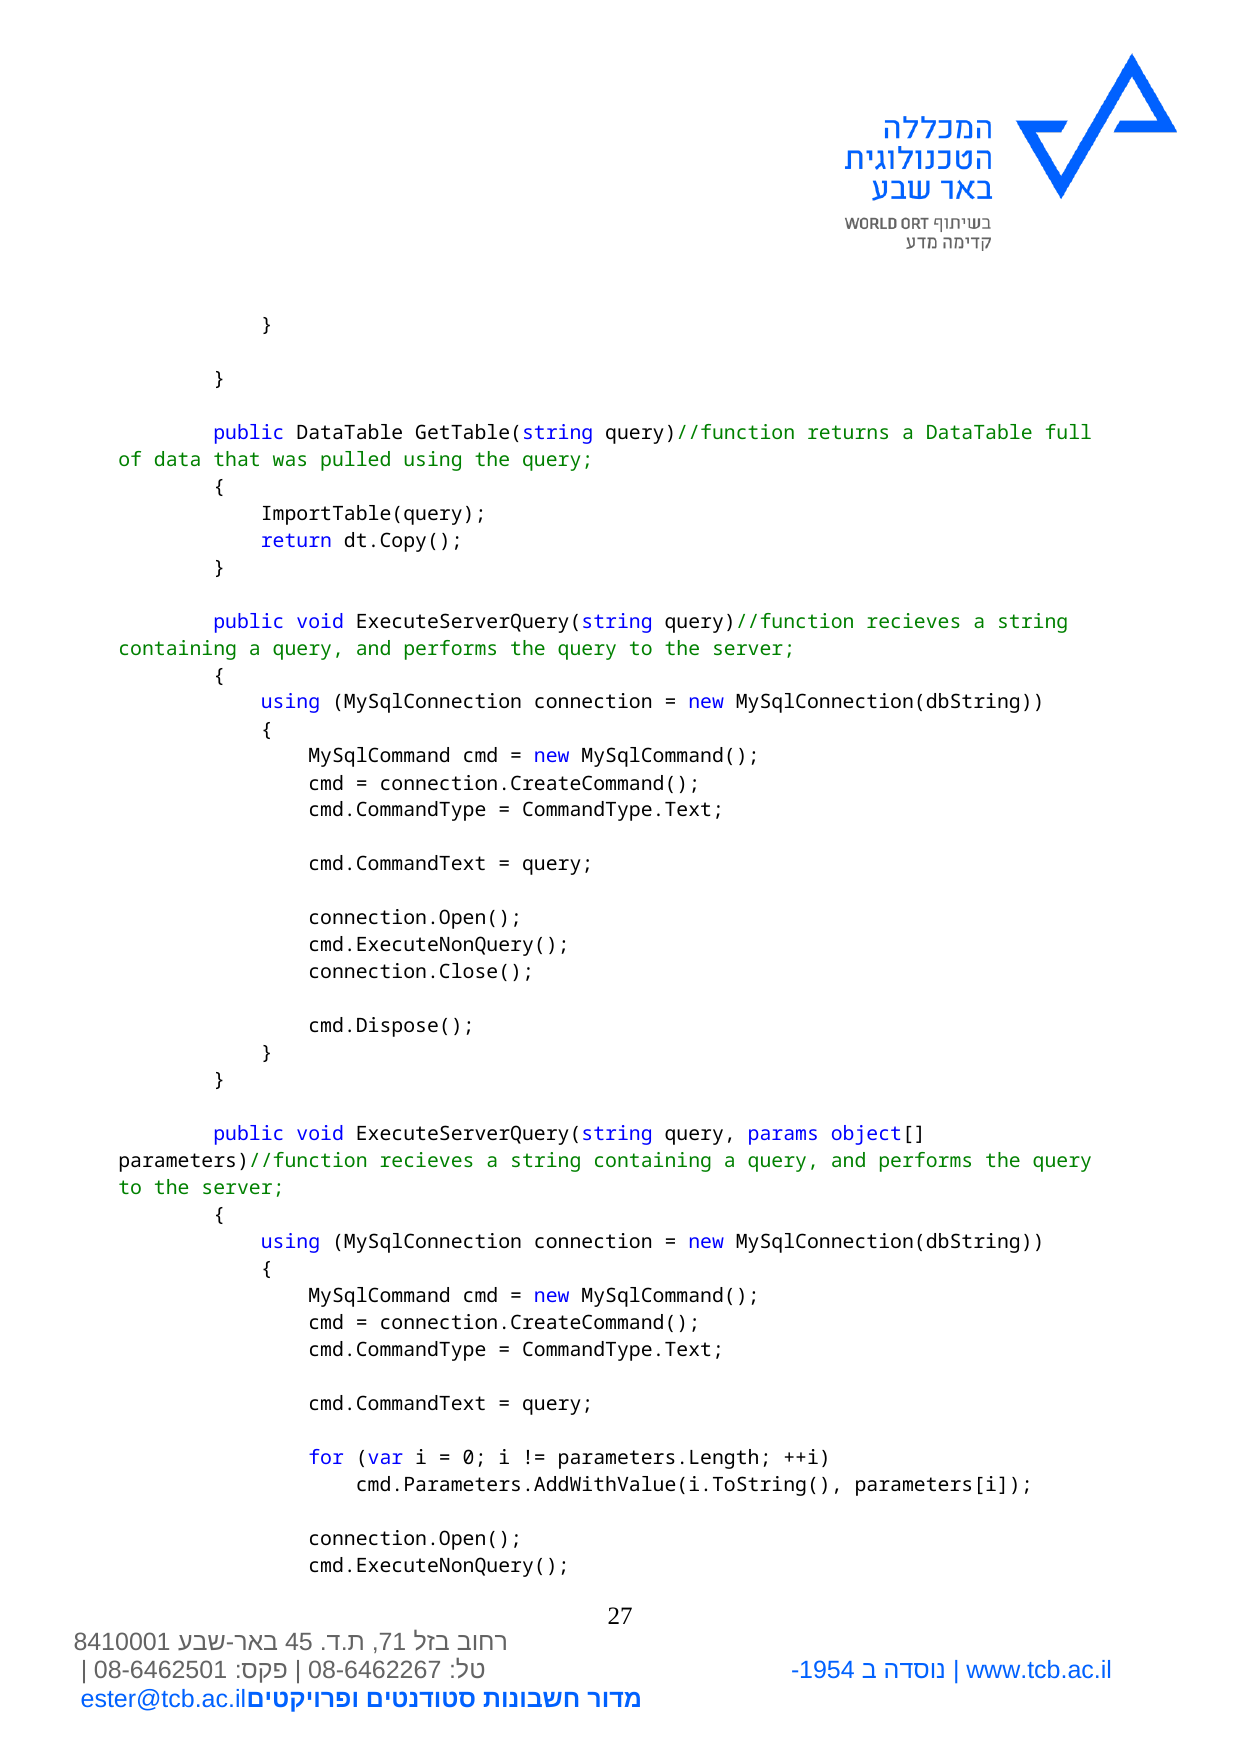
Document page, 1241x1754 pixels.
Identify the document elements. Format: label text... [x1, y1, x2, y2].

text cmd.Dispose(); [118, 1012, 1122, 1038]
text { [118, 715, 1122, 742]
text cmd = connection.CreateCommand(); [118, 1308, 1122, 1335]
text public DataTable GetTable(string query)//function returns a DataTable full of data that was pulled using the query; [118, 418, 1122, 472]
text } [118, 1038, 1122, 1066]
text ImportTable(query); [118, 499, 1122, 526]
text cmd.CommandType = CommandType.Text; [118, 796, 1122, 823]
text } [118, 553, 1122, 580]
text } [118, 1066, 1122, 1092]
text connection.Open(); [118, 1524, 1122, 1551]
text for (var i = 0; i != parameters.Length; ++i) [118, 1443, 1122, 1470]
text } [118, 310, 1122, 337]
text cmd.CommandText = query; [118, 1389, 1122, 1416]
text connection.Close(); [118, 958, 1122, 984]
text { [118, 1200, 1122, 1227]
text cmd.CommandText = query; [118, 850, 1122, 877]
text using (MySqlConnection connection = new MySqlConnection(dbString)) [118, 1227, 1122, 1254]
text using (MySqlConnection connection = new MySqlConnection(dbString)) [118, 688, 1122, 715]
text public void ExecuteServerQuery(string query)//function recieves a string containing a query, and performs the query to the server; [118, 607, 1122, 661]
text { [118, 472, 1122, 499]
text public void ExecuteServerQuery(string query, params object[] parameters)//function recieves a string containing a query, and performs the query to the server; [118, 1119, 1122, 1200]
text return dt.Copy(); [118, 526, 1122, 553]
text MySqlCommand cmd = new MySqlCommand(); [118, 742, 1122, 769]
text cmd.Parameters.AddWithValue(i.ToString(), parameters[i]); [118, 1470, 1122, 1497]
text connection.Open(); [118, 904, 1122, 931]
text cmd = connection.CreateCommand(); [118, 769, 1122, 796]
text MySqlCommand cmd = new MySqlCommand(); [118, 1281, 1122, 1308]
picture [844, 53, 1177, 251]
text } [118, 364, 1122, 391]
text cmd.ExecuteNonQuery(); [118, 931, 1122, 958]
text { [118, 661, 1122, 688]
text { [118, 1254, 1122, 1281]
text cmd.CommandType = CommandType.Text; [118, 1335, 1122, 1362]
text cmd.ExecuteNonQuery(); [118, 1551, 1122, 1578]
